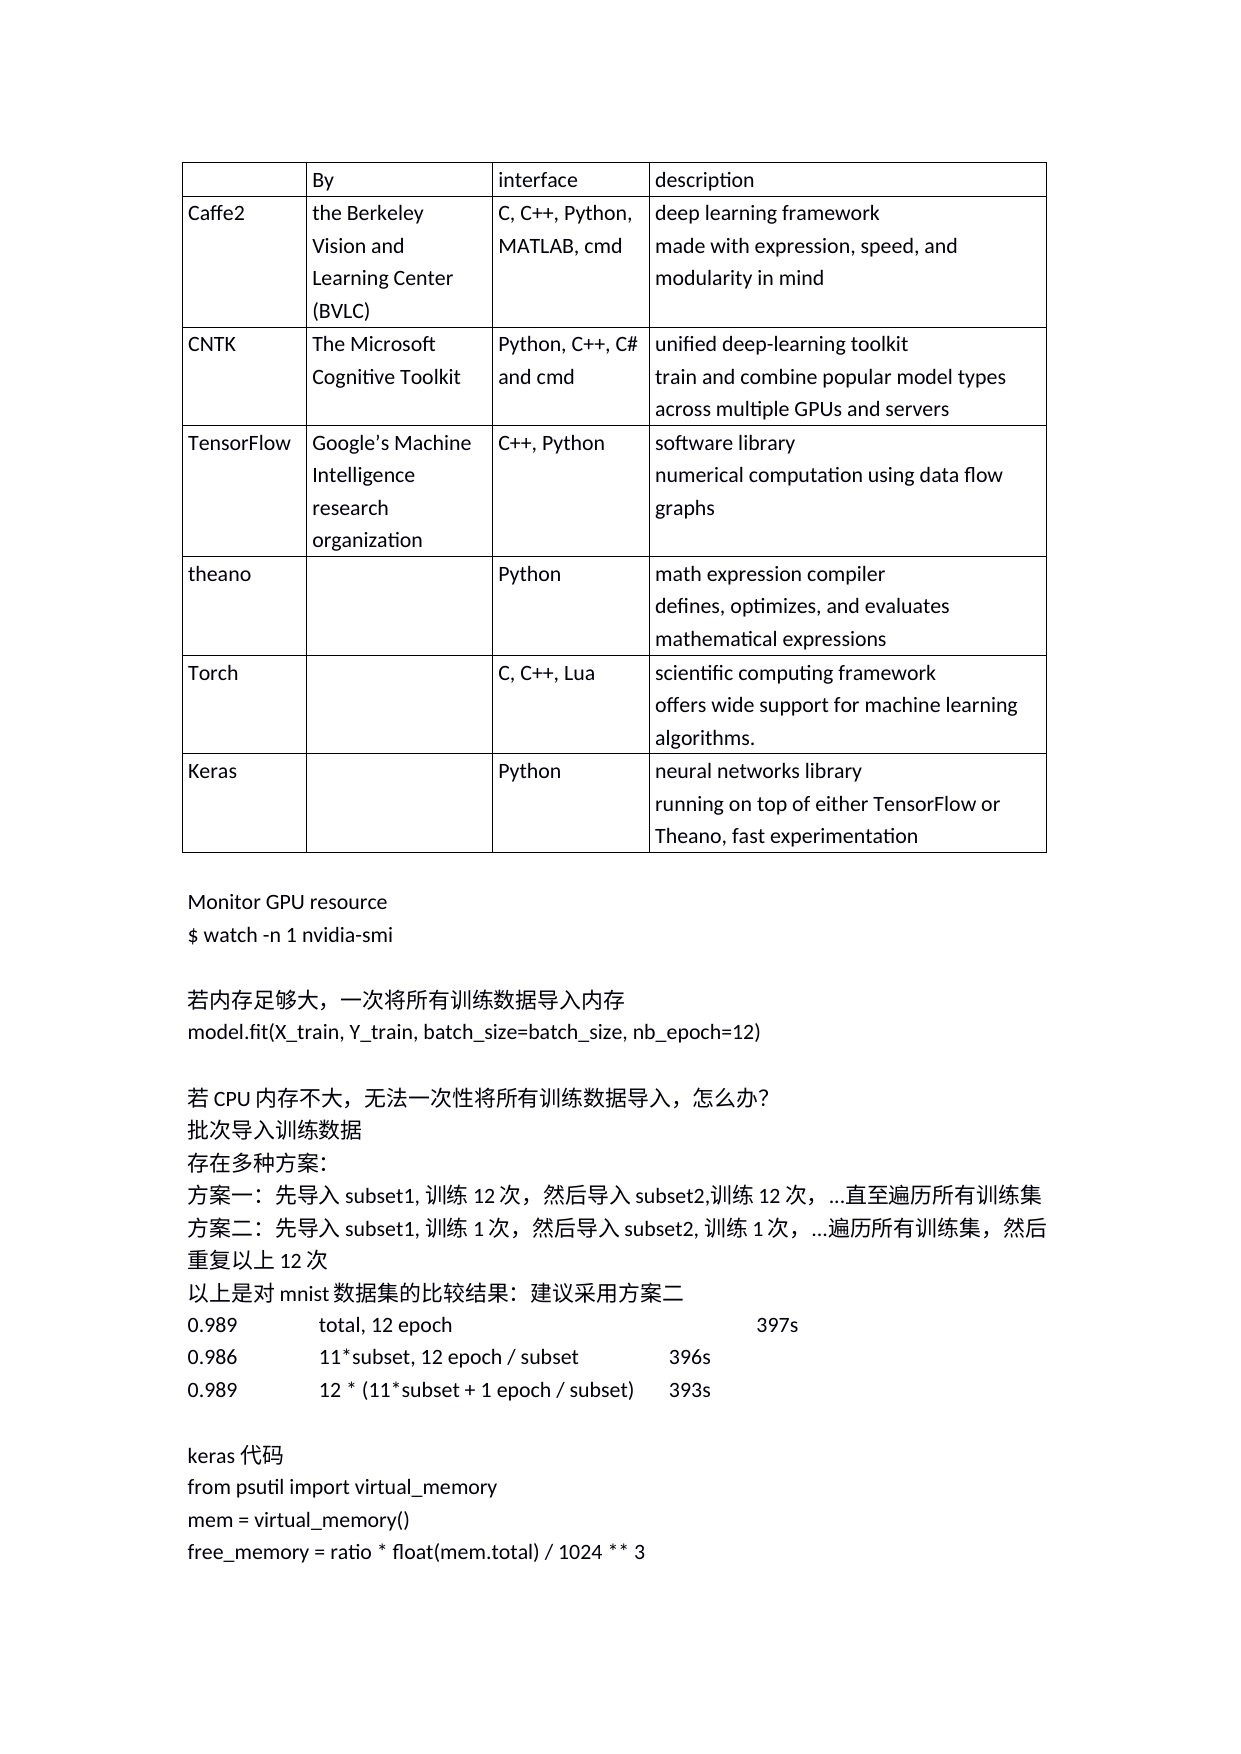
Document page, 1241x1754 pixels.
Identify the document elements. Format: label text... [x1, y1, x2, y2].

table_cell TensorFlow [183, 426, 306, 556]
text mem = virtual_memory() [187, 1503, 1053, 1535]
table_cell scientific computing framework offers wide support for machine learning algorithms. [650, 656, 1046, 753]
table_cell The Microsoft Cognitive Toolkit [307, 328, 492, 425]
table_cell Keras [183, 754, 306, 852]
text 0.986 11*subset, 12 epoch / subset 396s [187, 1340, 1053, 1373]
table_cell C++, Python [493, 426, 649, 556]
table_cell [307, 557, 492, 655]
text keras 代码 [187, 1438, 1053, 1470]
table_cell deep learning framework made with expression, speed, and modularity in mind [650, 197, 1046, 327]
text 存在多种方案： [187, 1145, 1053, 1178]
table_cell CNTK [183, 328, 306, 425]
text 批次导入训练数据 [187, 1113, 1053, 1145]
text 方案二：先导入subset1, 训练1次，然后导入subset2, 训练1次，...遍历所有训练集，然后重复以上12次 [187, 1210, 1053, 1275]
text free_memory = ratio * float(mem.total) / 1024 ** 3 [187, 1535, 1053, 1568]
table_cell Python, C++, C# and cmd [493, 328, 649, 425]
text 方案一：先导入subset1, 训练12次，然后导入subset2,训练12次，...直至遍历所有训练集 [187, 1178, 1053, 1210]
table_cell the Berkeley Vision and Learning Center (BVLC) [307, 197, 492, 327]
table_cell software library numerical computation using data flow graphs [650, 426, 1046, 556]
text 以上是对mnist数据集的比较结果：建议采用方案二 [187, 1275, 1053, 1308]
table_cell theano [183, 557, 306, 655]
text 0.989 total, 12 epoch 397s [187, 1308, 1053, 1340]
table_cell math expression compiler defines, optimizes, and evaluates mathematical expressions [650, 557, 1046, 655]
table_cell unified deep-learning toolkit train and combine popular model types across multiple GPUs and servers [650, 328, 1046, 425]
text 若CPU内存不大，无法一次性将所有训练数据导入，怎么办？ [187, 1080, 1053, 1113]
table_cell C, C++, Lua [493, 656, 649, 753]
text $ watch -n 1 nvidia-smi [187, 918, 1053, 950]
table_header [183, 163, 306, 196]
table_cell neural networks library running on top of either TensorFlow or Theano, fast experimentation [650, 754, 1046, 852]
table_header description [650, 163, 1046, 196]
text from psutil import virtual_memory [187, 1470, 1053, 1503]
text 若内存足够大，一次将所有训练数据导入内存 [187, 983, 1053, 1015]
table_header interface [493, 163, 649, 196]
table_cell [307, 656, 492, 753]
table_header By [307, 163, 492, 196]
table_cell Torch [183, 656, 306, 753]
table_cell Google’s Machine Intelligence research organization [307, 426, 492, 556]
text Monitor GPU resource [187, 885, 1053, 918]
table_cell C, C++, Python, MATLAB, cmd [493, 197, 649, 327]
table_cell Caffe2 [183, 197, 306, 327]
table_cell Python [493, 557, 649, 655]
text 0.989 12 * (11*subset + 1 epoch / subset) 393s [187, 1373, 1053, 1405]
table_cell Python [493, 754, 649, 852]
table_cell [307, 754, 492, 852]
text model.fit(X_train, Y_train, batch_size=batch_size, nb_epoch=12) [187, 1015, 1053, 1048]
